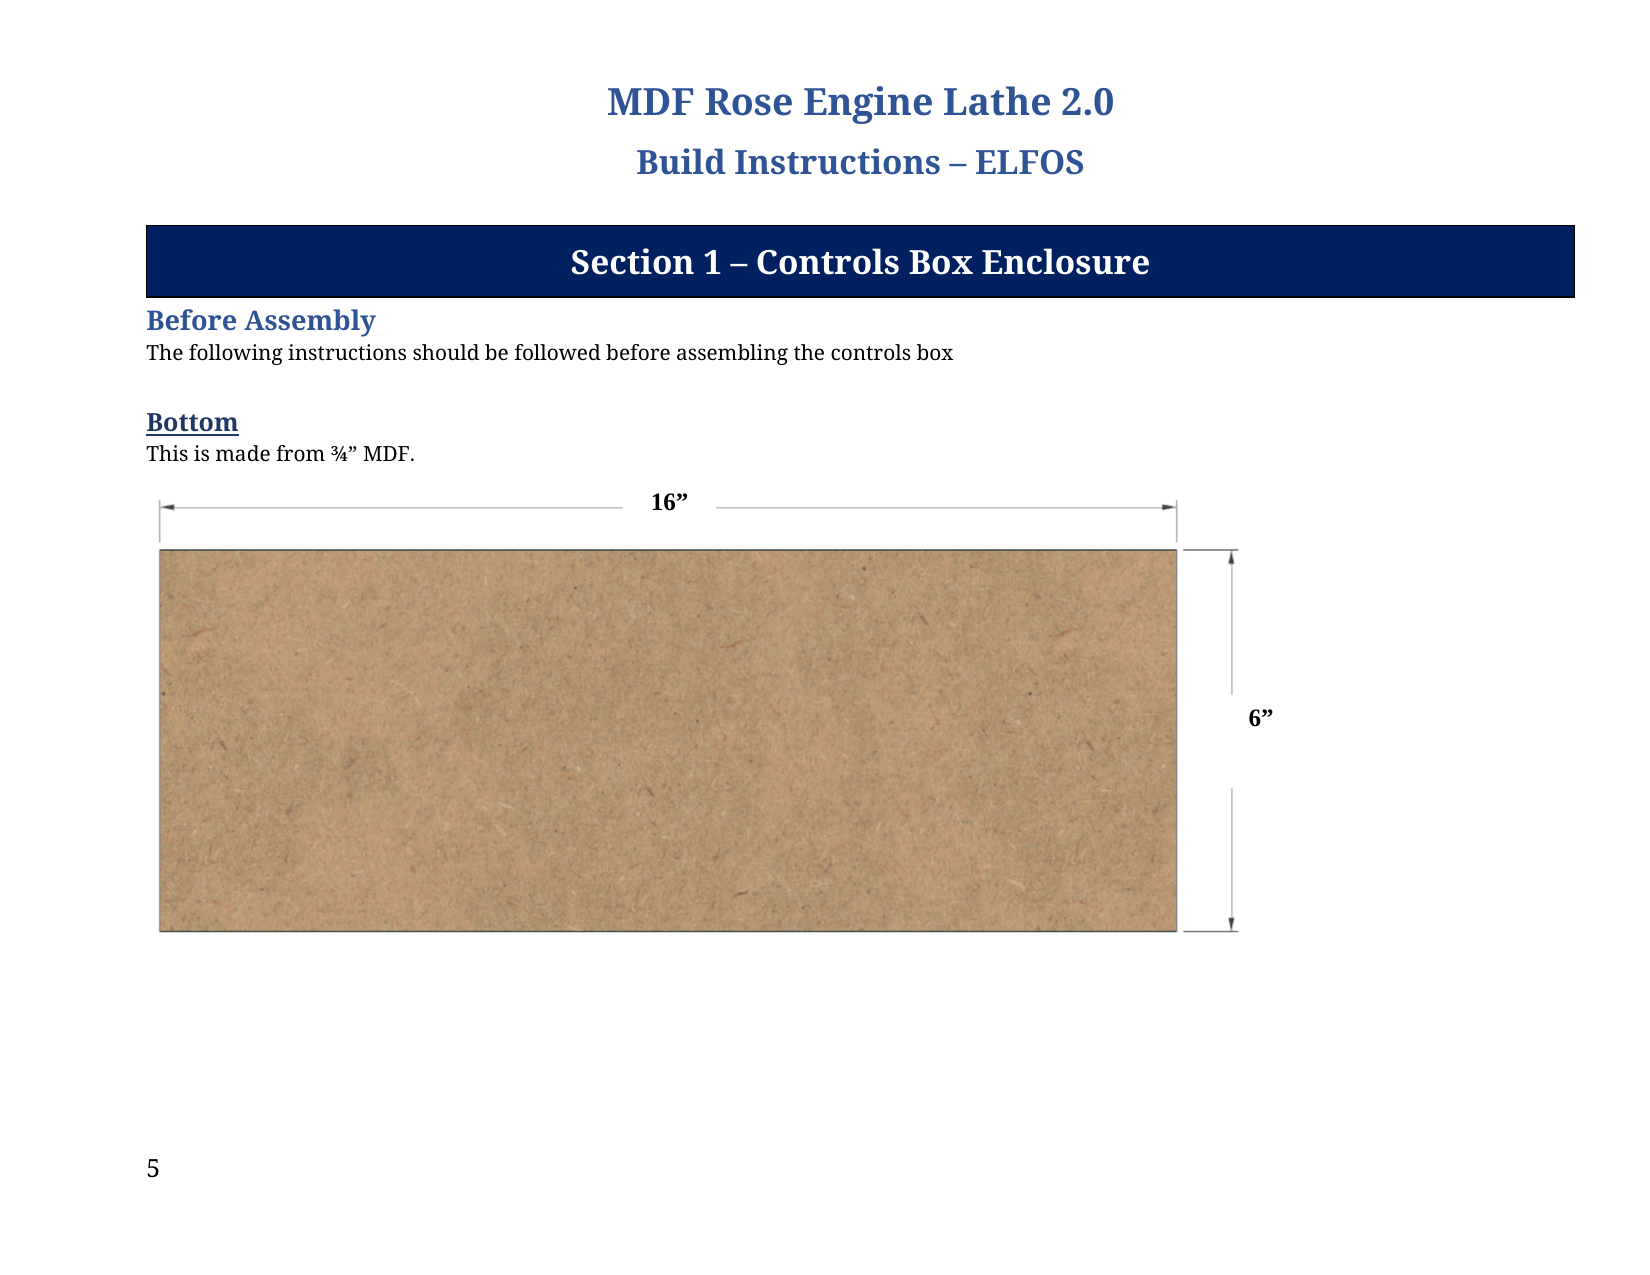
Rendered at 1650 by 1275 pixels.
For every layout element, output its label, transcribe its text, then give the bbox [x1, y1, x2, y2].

table_header Section 1 – Controls Box Enclosure [147, 226, 1574, 296]
subtitle Bottom [146, 405, 1575, 439]
subtitle Before Assembly [146, 302, 1575, 338]
text This is made from ¾” MDF. [146, 439, 1575, 468]
picture [146, 467, 1272, 940]
text The following instructions should be followed before assembling the controls box [146, 338, 1575, 367]
